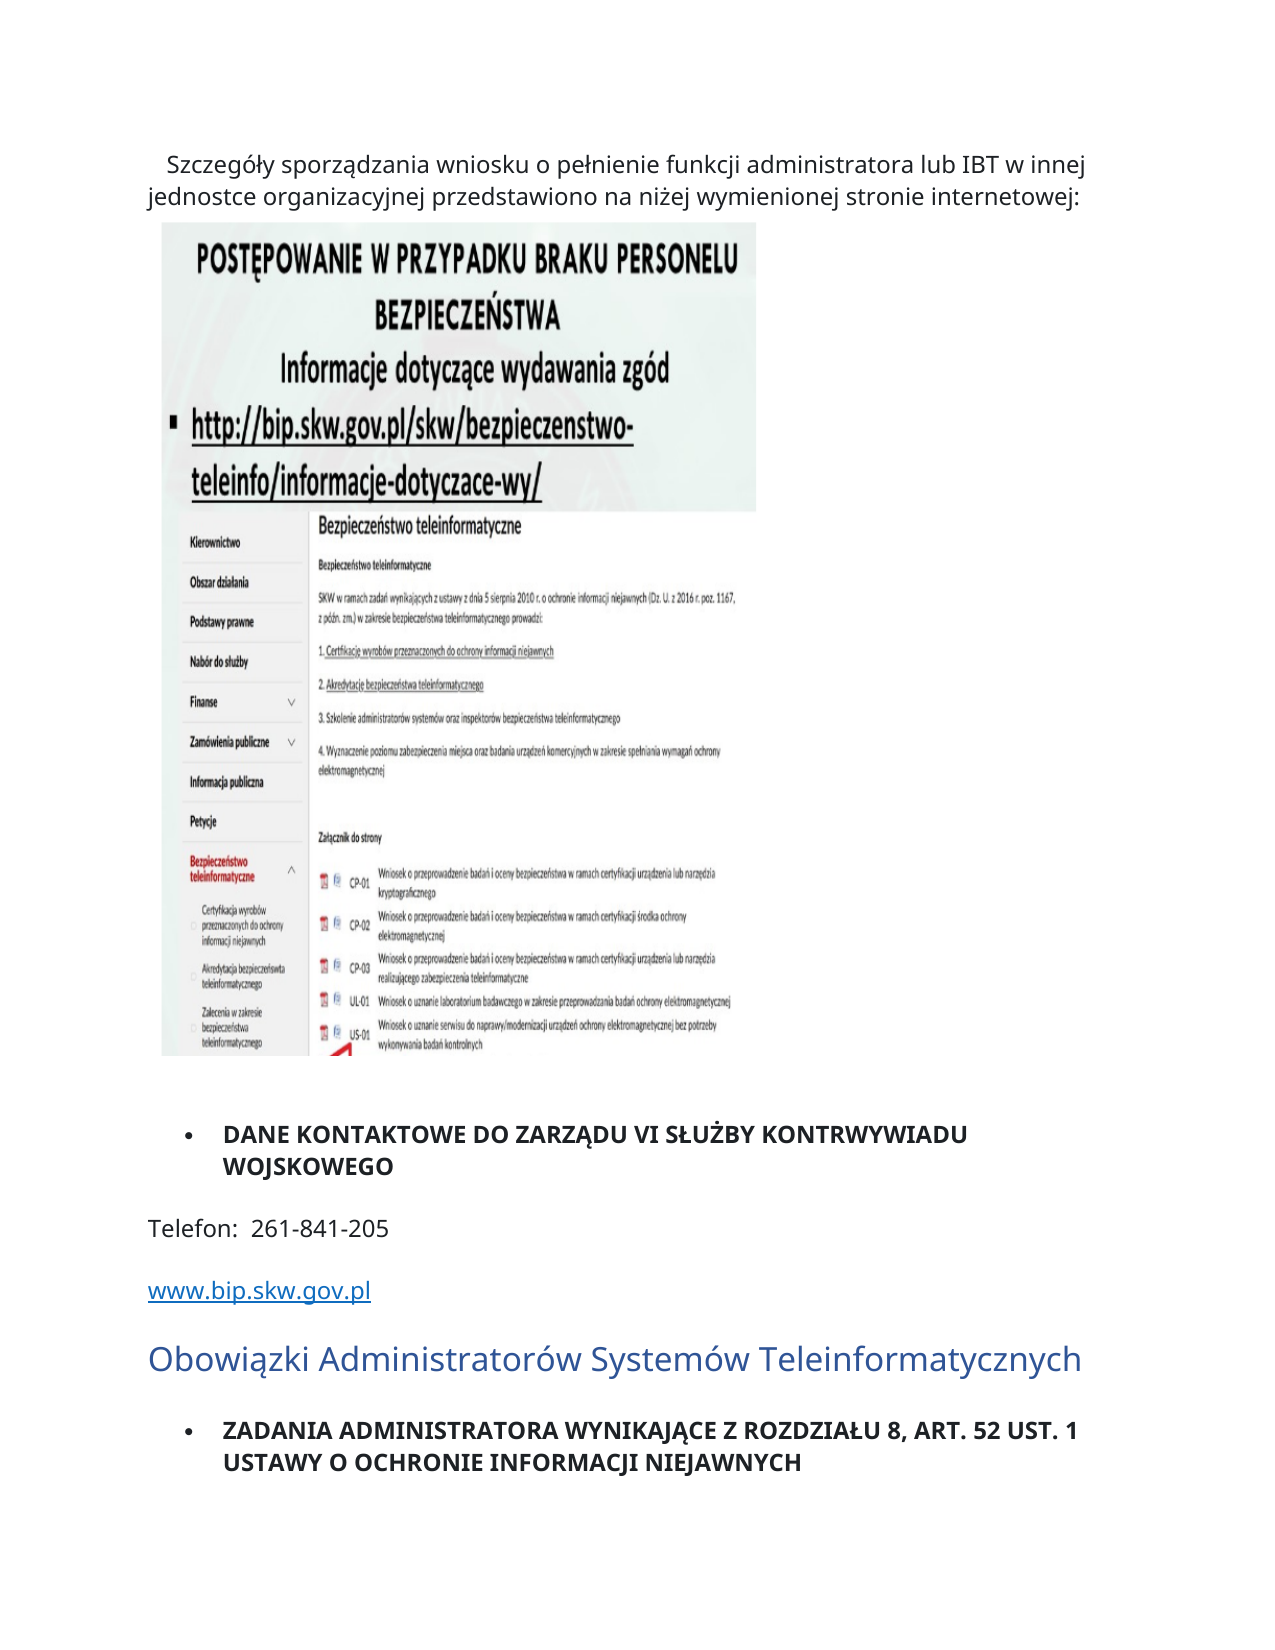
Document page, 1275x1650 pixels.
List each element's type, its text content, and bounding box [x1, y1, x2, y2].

picture [147, 212, 757, 1056]
text Telefon: 261-841-205 [148, 1212, 1127, 1244]
subtitle Obowiązki Administratorów Systemów Teleinformatycznych [148, 1335, 1127, 1381]
list ZADANIA ADMINISTRATORA WYNIKAJĄCE Z ROZDZIAŁU 8, ART. 52 UST. 1 USTAWY O OCHRONIE INFORMACJI NIEJAWNYCH [185, 1413, 1127, 1479]
list DANE KONTAKTOWE DO ZARZĄDU VI SŁUŻBY KONTRWYWIADU WOJSKOWEGO [185, 1117, 1127, 1183]
text www.bip.skw.gov.pl [148, 1273, 1127, 1306]
